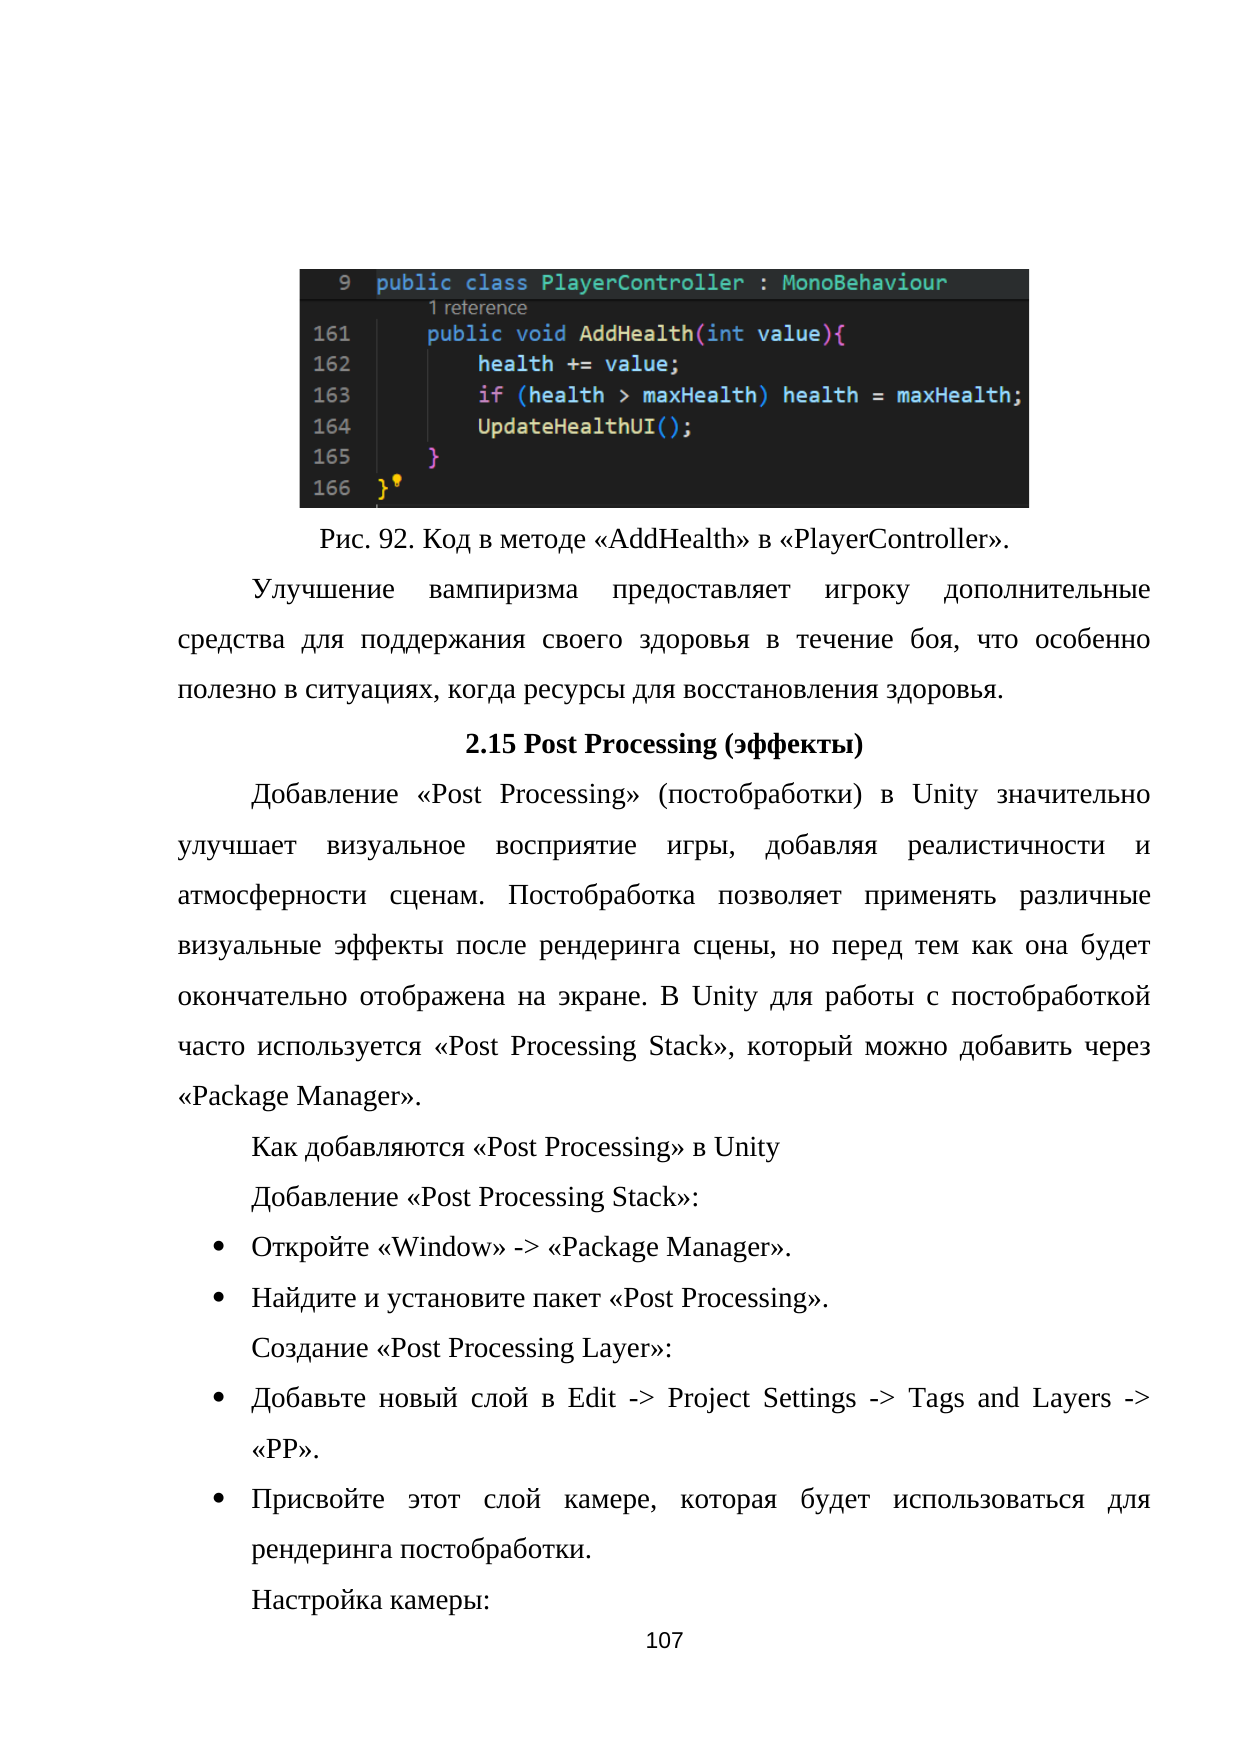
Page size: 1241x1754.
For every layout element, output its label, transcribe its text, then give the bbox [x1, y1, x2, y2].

picture [299, 269, 1030, 508]
list Присвойте этот слой камере, которая будет использоваться для рендеринга постобработки. [213, 1481, 1152, 1565]
text Создание «Post Processing Layer»: [177, 1330, 1152, 1364]
text Добавление «Post Processing Stack»: [177, 1179, 1152, 1212]
list Найдите и установите пакет «Post Processing». [213, 1280, 1152, 1313]
text Добавление «Post Processing» (постобработки) в Unity значительно улучшает визуальное восприятие игры, добавляя реалистичности и атмосферности сценам. Постобработка позволяет применять различные визуальные эффекты после рендеринга сцены, но перед тем как она будет окончательно отображена на экране. В Unity для работы с постобработкой часто используется «Post Processing Stack», который можно добавить через «Package Manager». [177, 776, 1152, 1112]
text Рис. 92. Код в методе «AddHealth» в «PlayerController». [177, 521, 1152, 554]
list Откройте «Window» -> «Package Manager». [213, 1229, 1152, 1263]
subtitle 2.15 Post Processing (эффекты) [177, 726, 1152, 760]
list Добавьте новый слой в Edit -> Project Settings -> Tags and Layers -> «PP». [213, 1380, 1152, 1464]
text Настройка камеры: [177, 1582, 1152, 1615]
text Улучшение вампиризма предоставляет игроку дополнительные средства для поддержания своего здоровья в течение боя, что особенно полезно в ситуациях, когда ресурсы для восстановления здоровья. [177, 571, 1152, 705]
text Как добавляются «Post Processing» в Unity [177, 1129, 1152, 1162]
